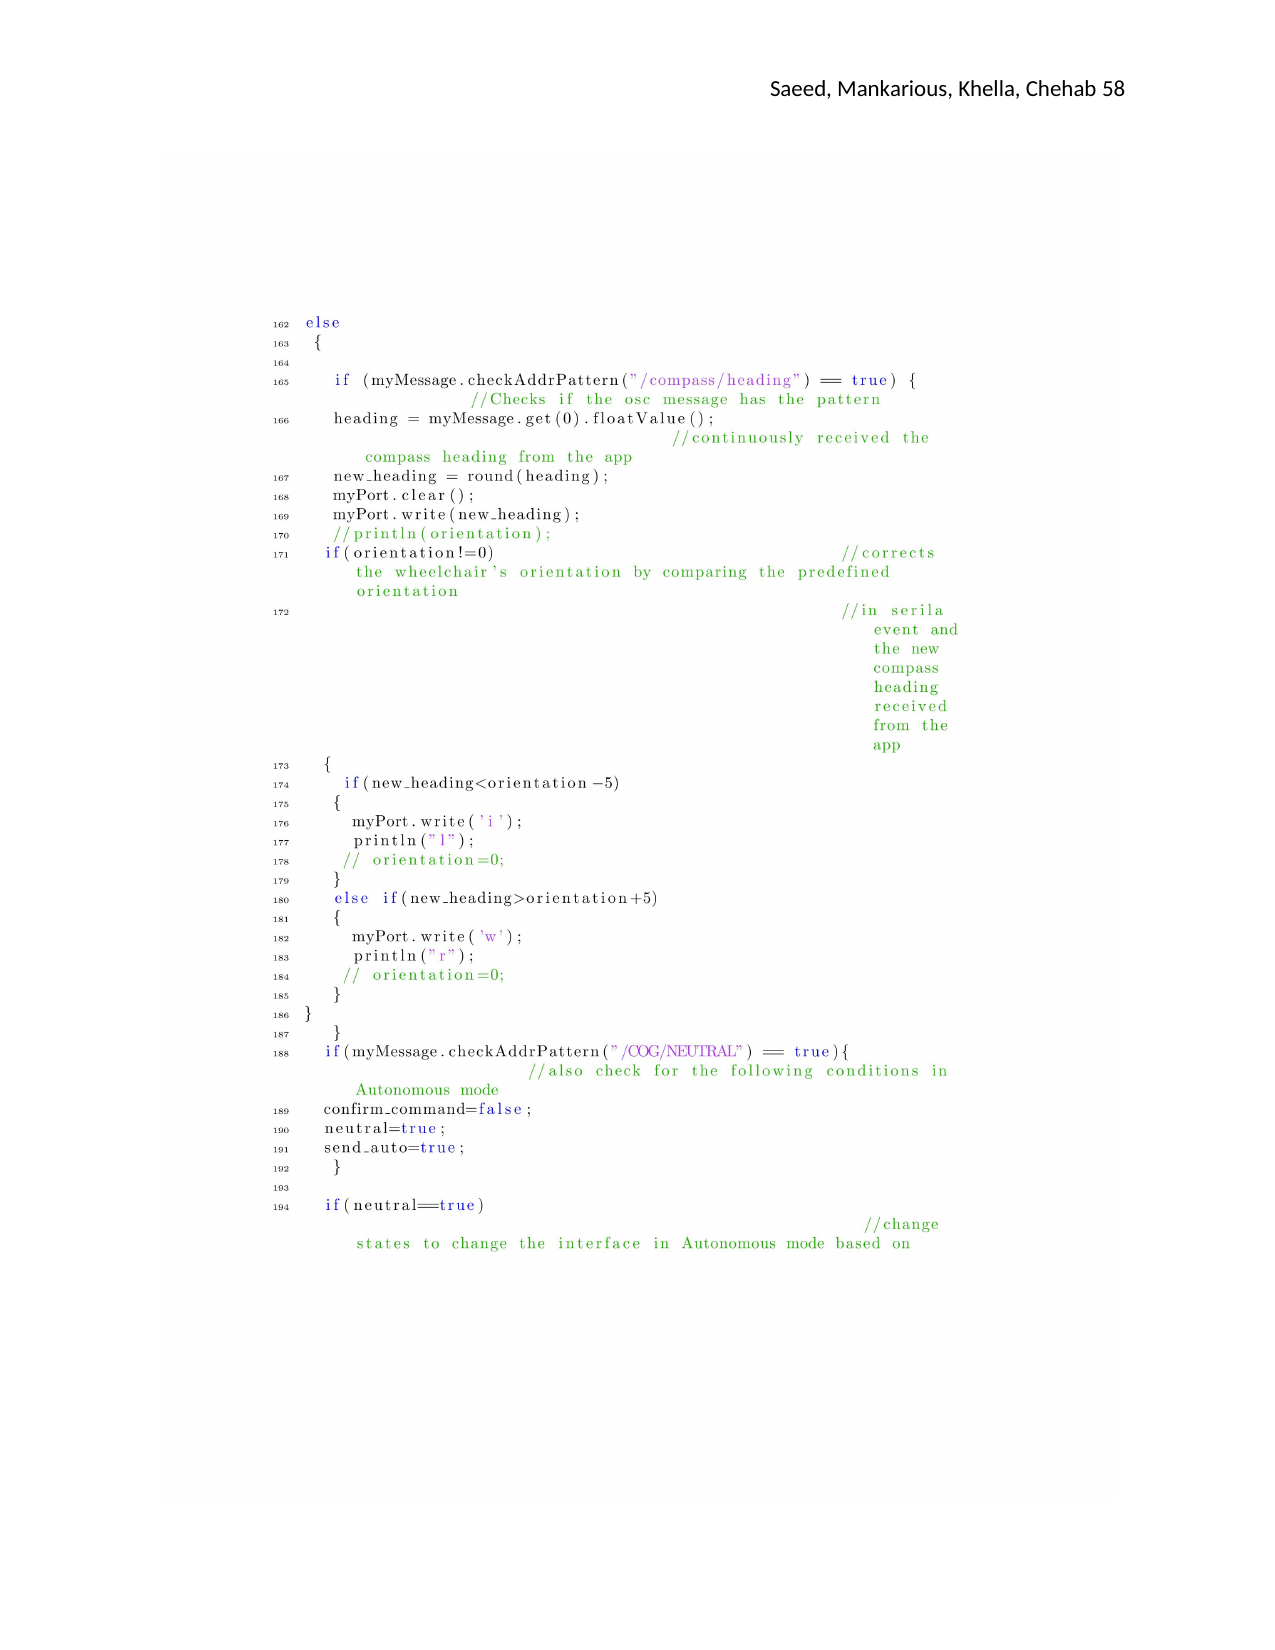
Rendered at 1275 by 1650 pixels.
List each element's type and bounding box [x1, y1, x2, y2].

picture [160, 150, 1115, 1500]
